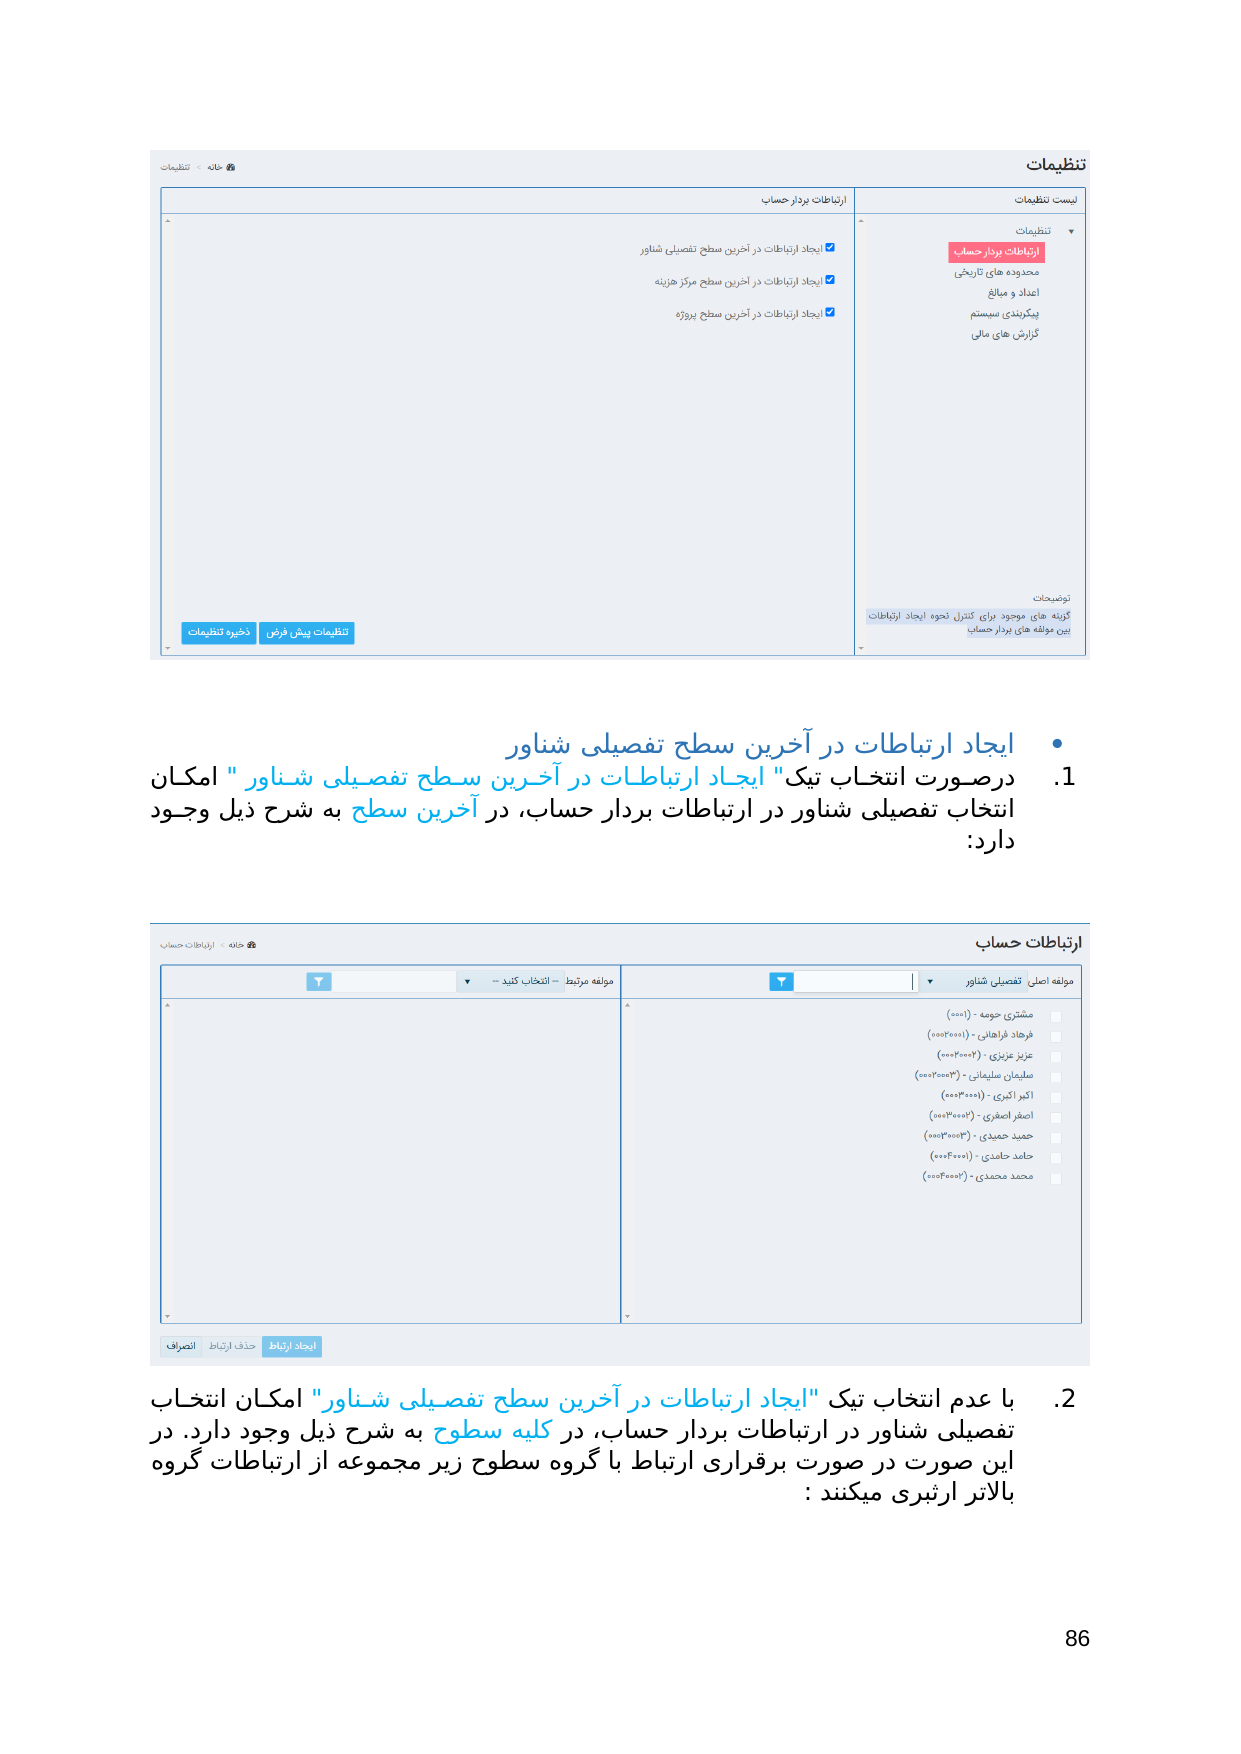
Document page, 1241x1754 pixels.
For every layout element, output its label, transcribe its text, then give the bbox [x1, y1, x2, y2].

list درصورت انتخاب تیک" ایجاد ارتباطات در آخرین سطح تفصیلی شناور " امکان انتخاب تفصیلی شناور در ارتباطات بردار حساب، در آخرین سطح به شرح ذیل وجود دارد: [150, 762, 1053, 854]
list با عدم انتخاب تیک "ایجاد ارتباطات در آخرین سطح تفصیلی شناور" امکان انتخاب تفصیلی شناور در ارتباطات بردار حساب، در کلیه سطوح به شرح ذیل وجود دارد. در این صورت در صورت برقراری ارتباط با گروه سطوح زیر مجموعه از ارتباطات گروه بالاتر ارثبری میکنند : [150, 1384, 1053, 1506]
picture [150, 923, 1090, 1366]
subtitle ایجاد ارتباطات در آخرین سطح تفصیلی شناور [150, 728, 1053, 760]
picture [150, 150, 1090, 660]
